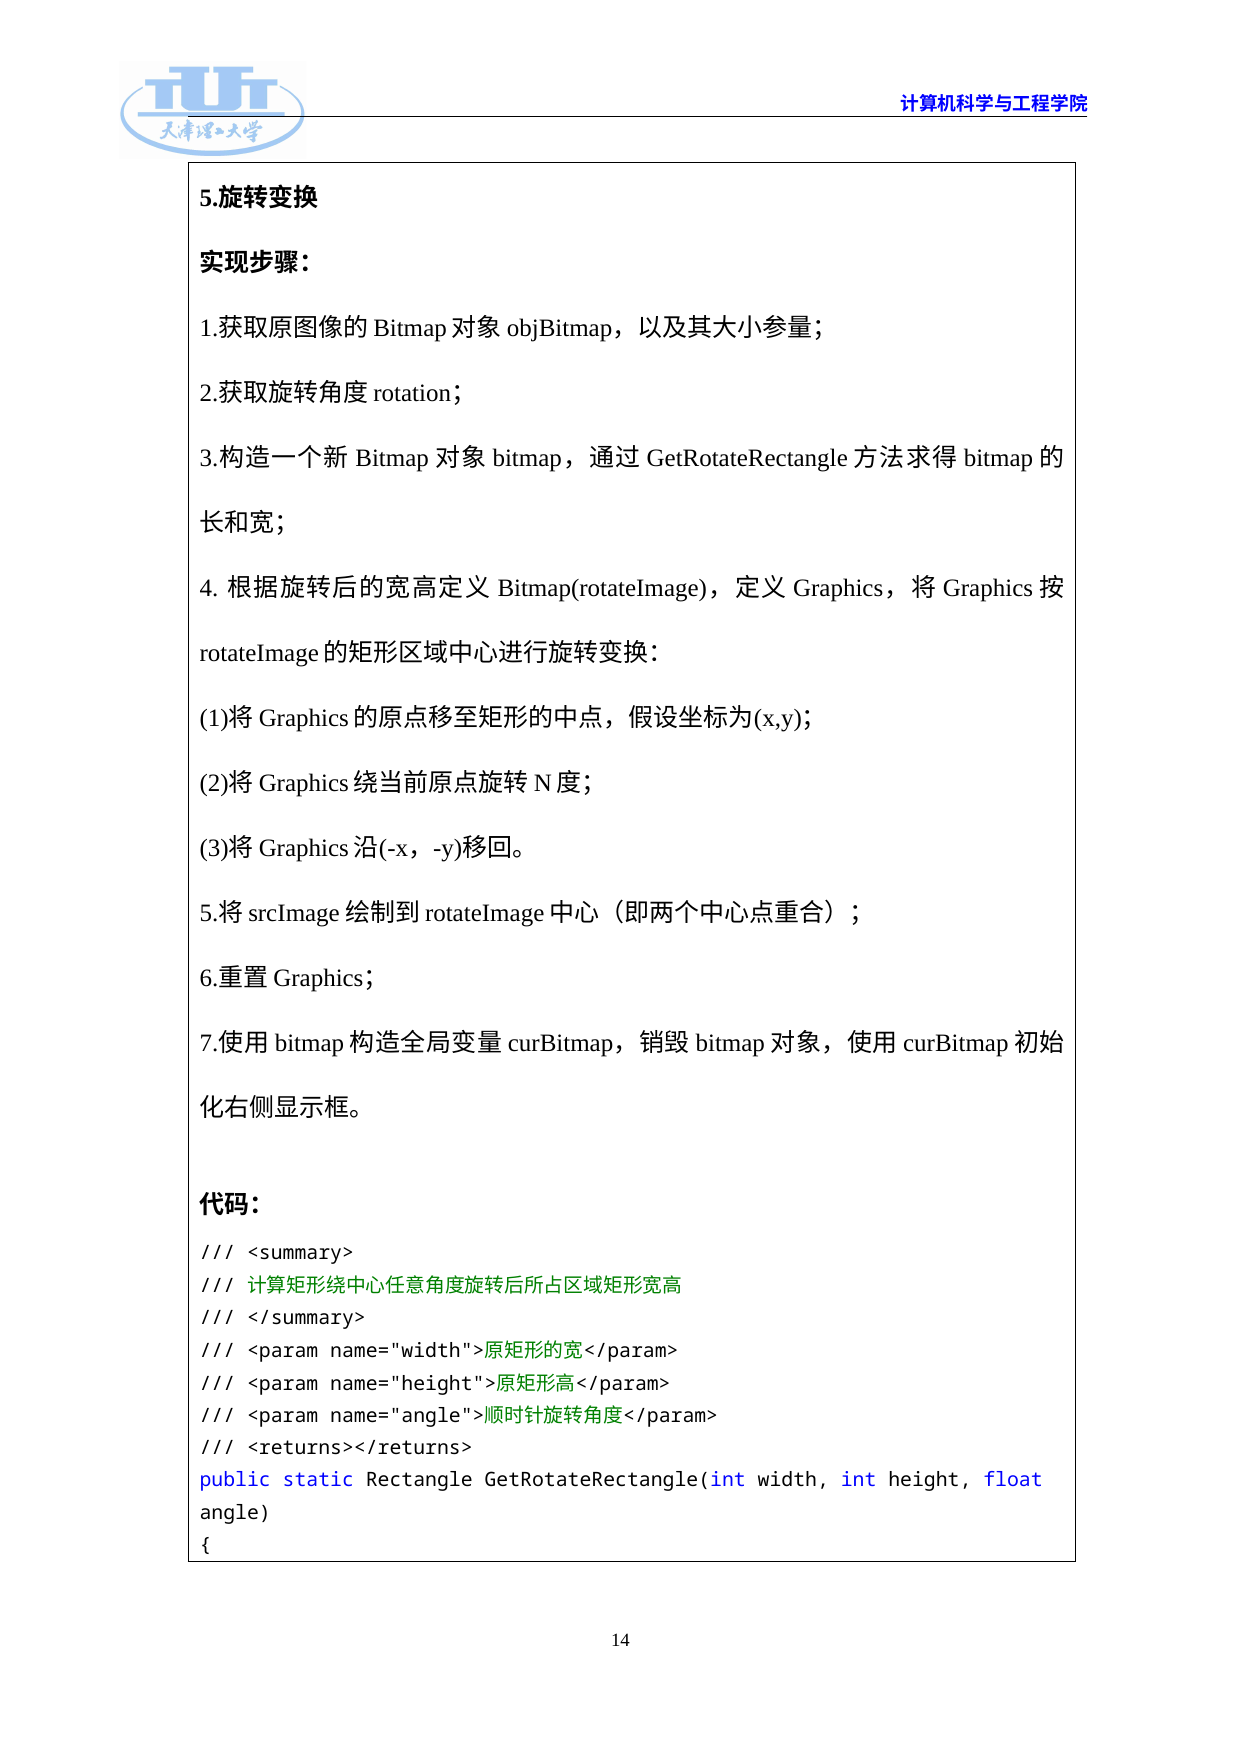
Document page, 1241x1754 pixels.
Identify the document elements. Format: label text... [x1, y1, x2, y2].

picture [118, 61, 307, 159]
